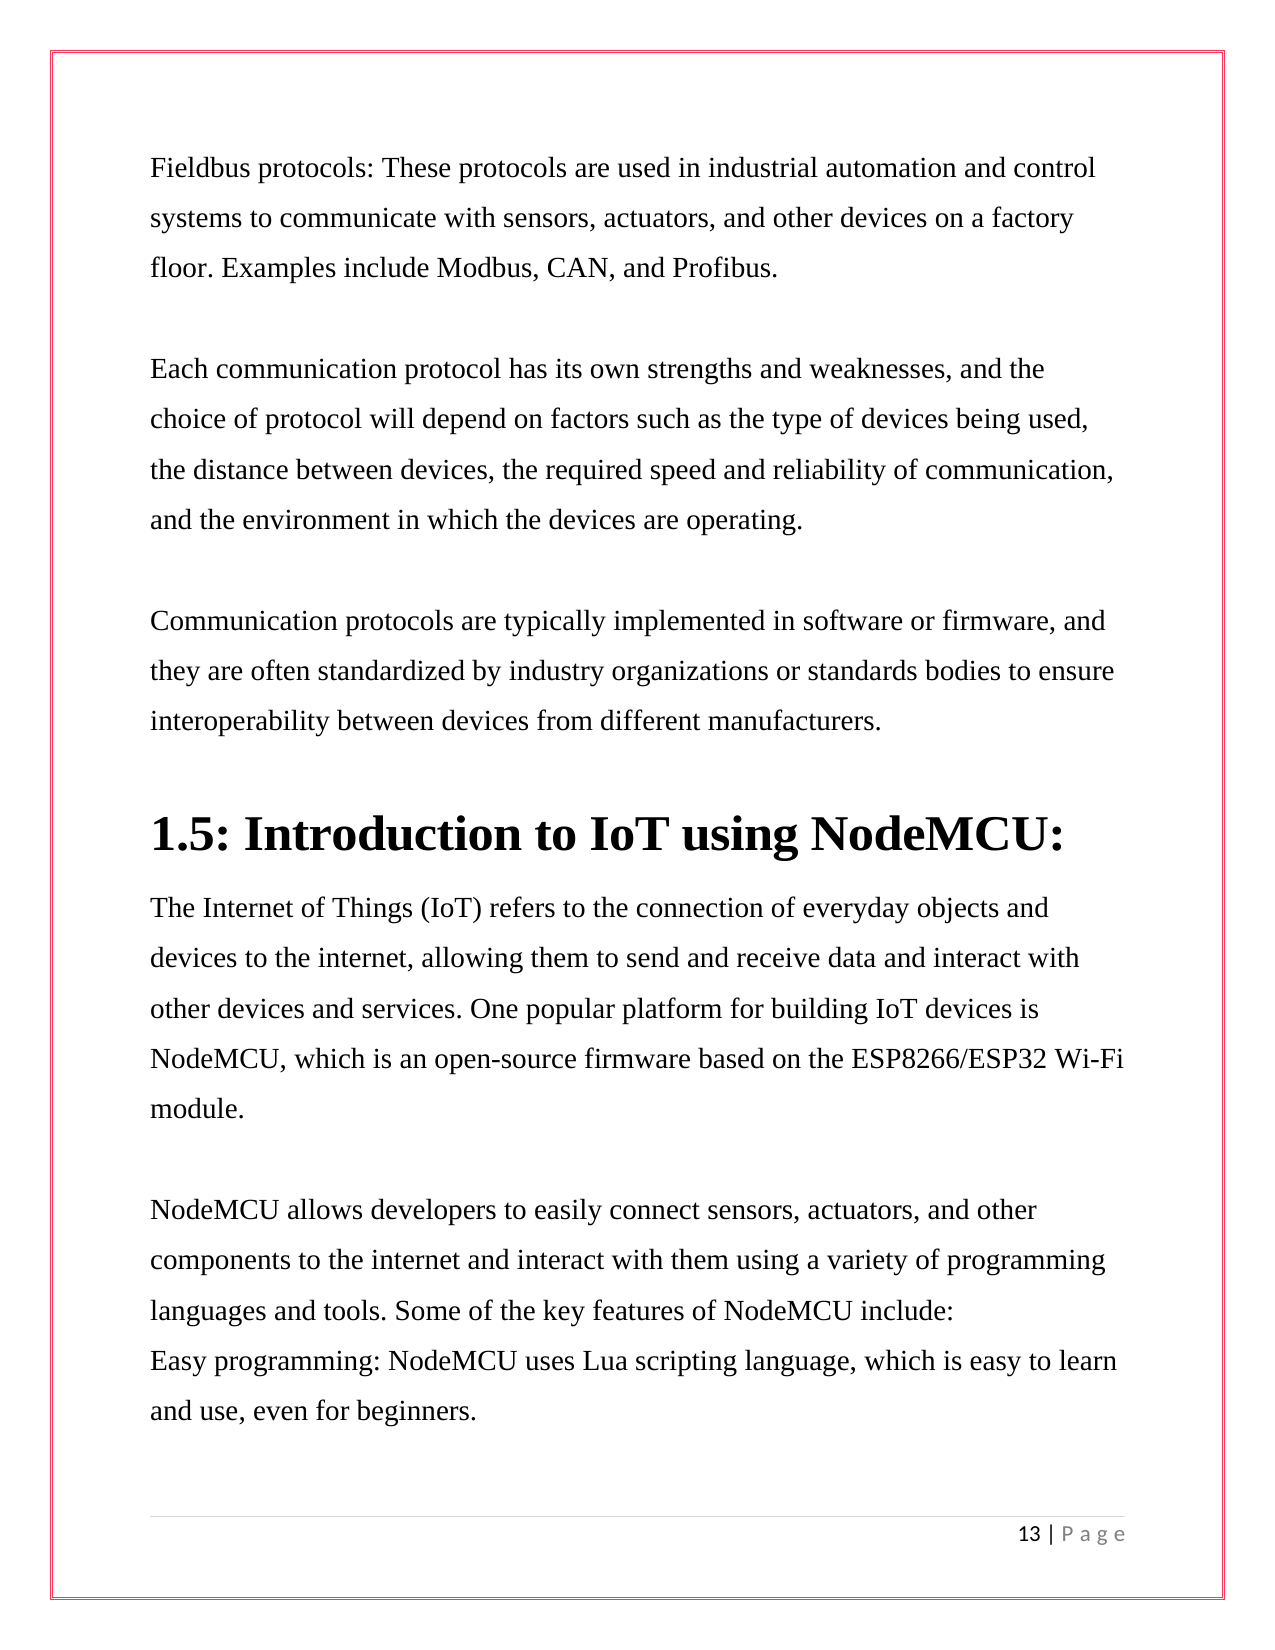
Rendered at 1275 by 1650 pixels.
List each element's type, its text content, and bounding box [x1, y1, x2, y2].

text NodeMCU allows developers to easily connect sensors, actuators, and other components to the internet and interact with them using a variety of programming languages and tools. Some of the key features of NodeMCU include: [150, 1192, 1125, 1326]
text 1.5: Introduction to IoT using NodeMCU: [150, 804, 1125, 862]
text Easy programming: NodeMCU uses Lua scripting language, which is easy to learn and use, even for beginners. [150, 1343, 1125, 1427]
text The Internet of Things (IoT) refers to the connection of everyday objects and devices to the internet, allowing them to send and receive data and interact with other devices and services. One popular platform for building IoT devices is NodeMCU, which is an open-source firmware based on the ESP8266/ESP32 Wi-Fi module. [150, 890, 1125, 1125]
text Fieldbus protocols: These protocols are used in industrial automation and control systems to communicate with sensors, actuators, and other devices on a factory floor. Examples include Modbus, CAN, and Profibus. [150, 150, 1125, 284]
text Communication protocols are typically implemented in software or firmware, and they are often standardized by industry organizations or standards bodies to ensure interoperability between devices from different manufacturers. [150, 603, 1125, 737]
text Each communication protocol has its own strengths and weaknesses, and the choice of protocol will depend on factors such as the type of devices being used, the distance between devices, the required speed and reliability of communication, and the environment in which the devices are operating. [150, 351, 1125, 536]
